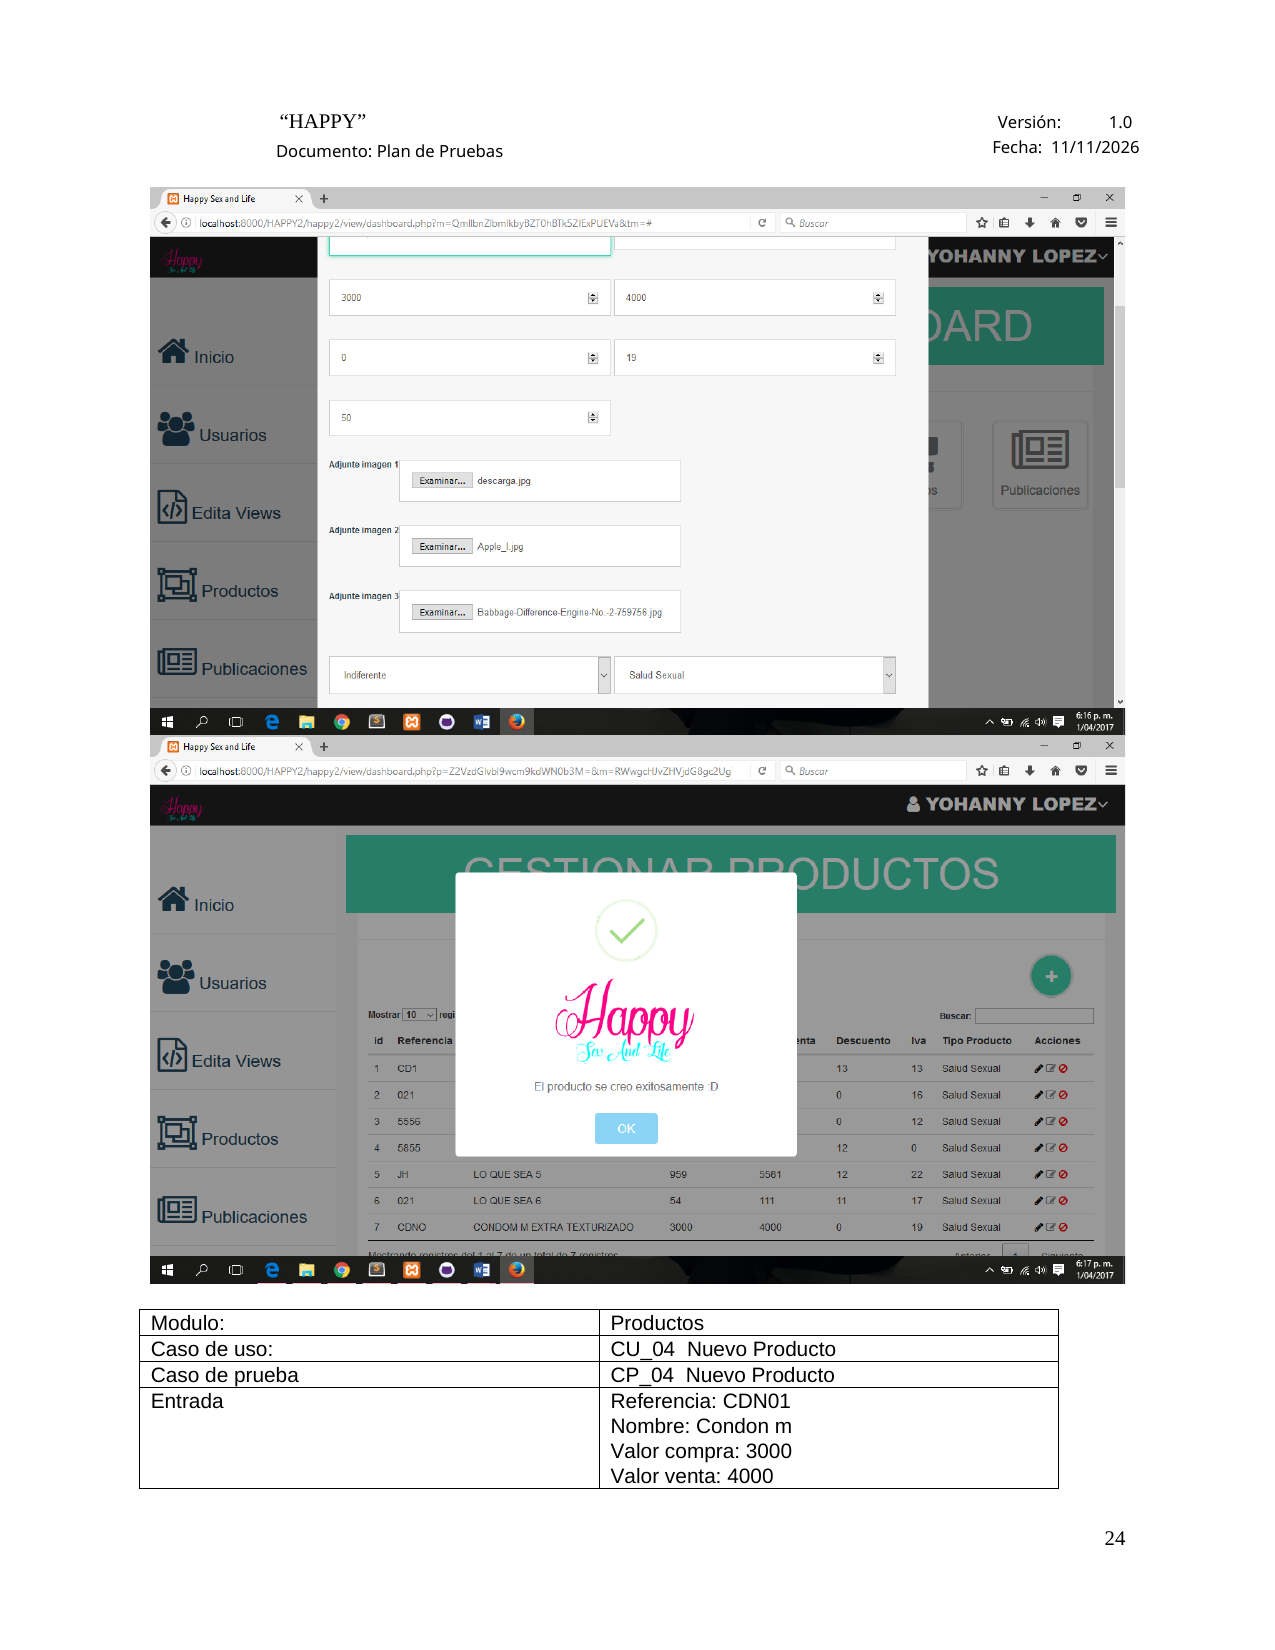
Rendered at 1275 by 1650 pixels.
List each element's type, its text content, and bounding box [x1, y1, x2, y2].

table_cell Caso de uso: [140, 1336, 599, 1361]
picture [150, 187, 1125, 1284]
table_cell Caso de prueba [140, 1362, 599, 1387]
table_header Modulo: [140, 1310, 599, 1335]
table_cell CP_04 Nuevo Producto [600, 1362, 1058, 1387]
table_header Productos [600, 1310, 1058, 1335]
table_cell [600, 1388, 1058, 1488]
table_cell Entrada [140, 1388, 599, 1488]
table_cell CU_04 Nuevo Producto [600, 1336, 1058, 1361]
